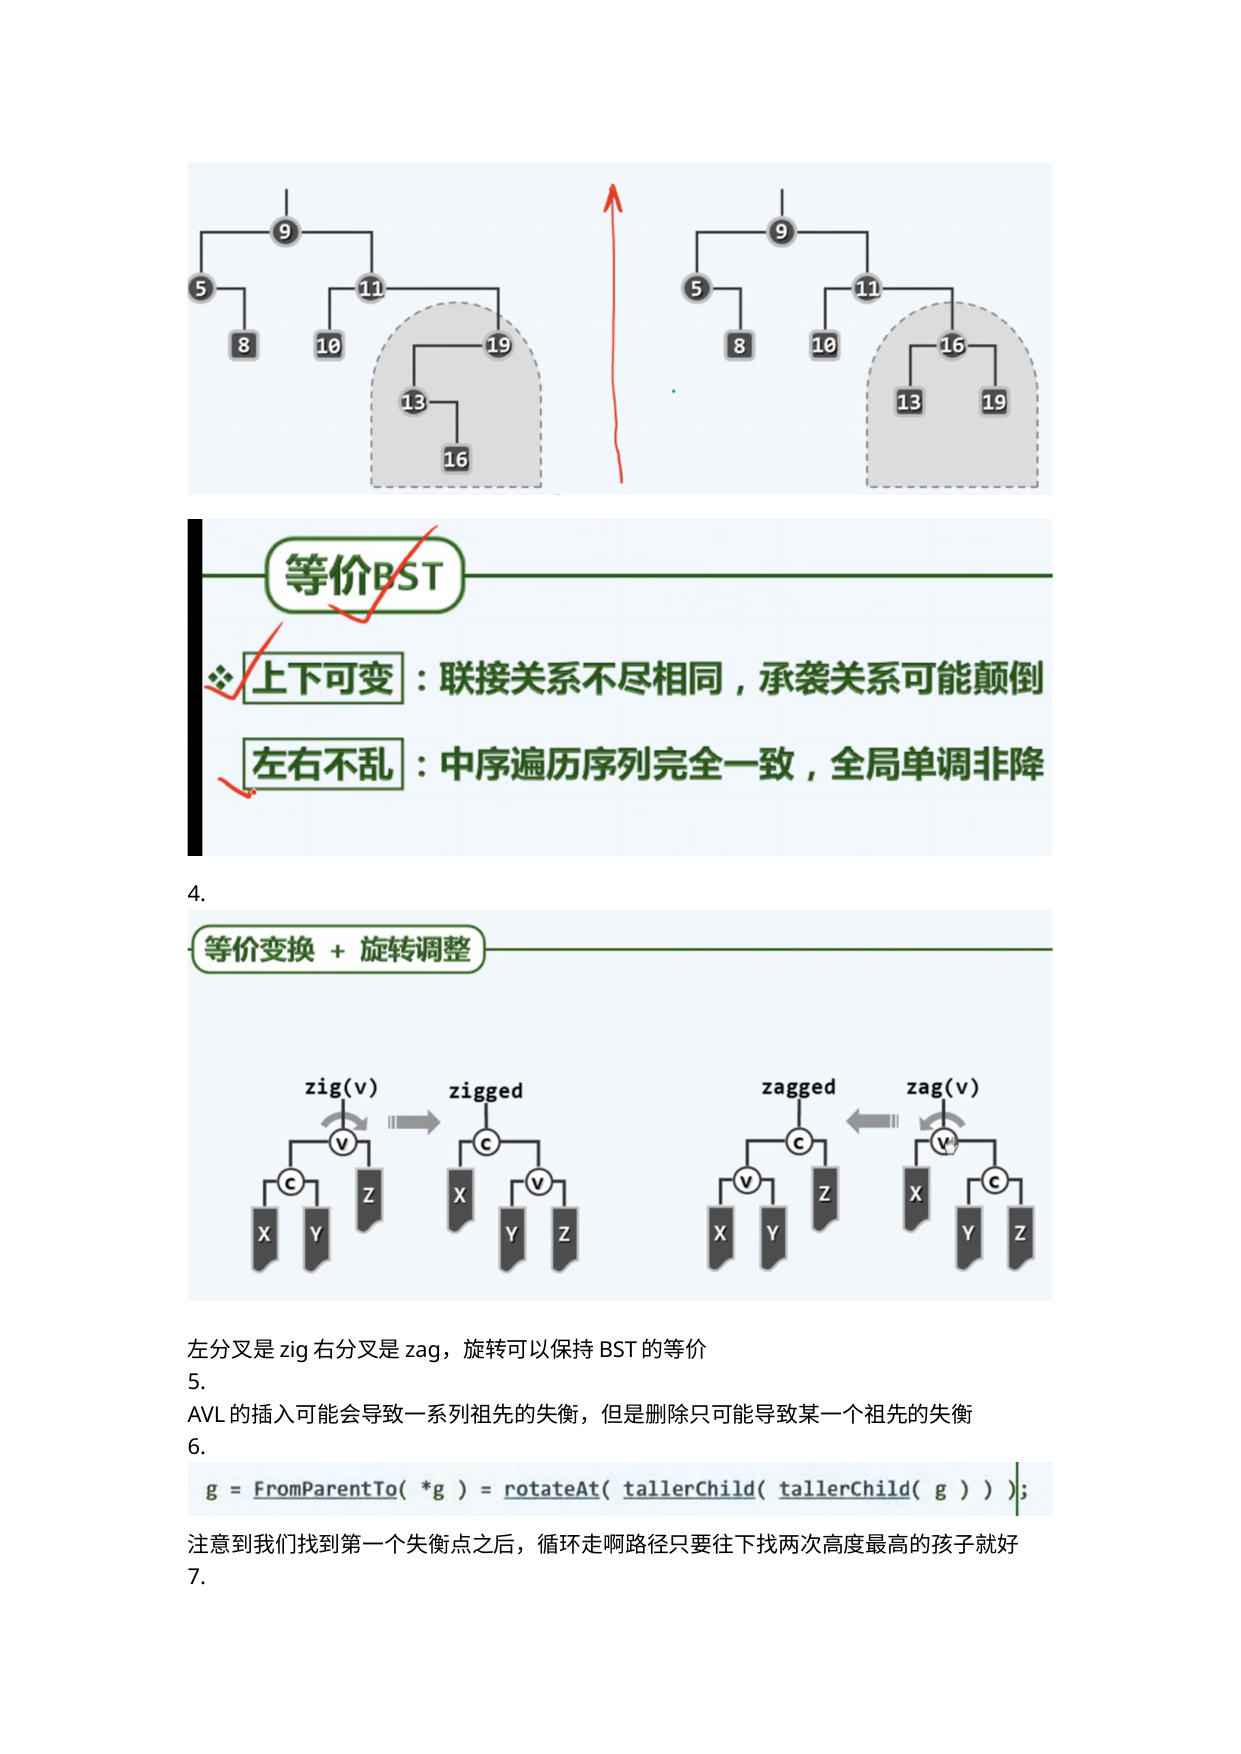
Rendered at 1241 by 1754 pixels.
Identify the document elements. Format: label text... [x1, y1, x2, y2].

text 6. [187, 1429, 1053, 1462]
picture [187, 1462, 1053, 1516]
text 4. [187, 877, 1053, 909]
text 5. [187, 1364, 1053, 1397]
text AVL的插入可能会导致一系列祖先的失衡，但是删除只可能导致某一个祖先的失衡 [187, 1397, 1053, 1429]
picture [187, 162, 1053, 495]
picture [187, 519, 1053, 856]
text 7. [187, 1559, 1053, 1592]
text 注意到我们找到第一个失衡点之后，循环走啊路径只要往下找两次高度最高的孩子就好 [187, 1527, 1053, 1559]
text 左分叉是zig右分叉是zag，旋转可以保持BST的等价 [187, 1332, 1053, 1364]
picture [187, 909, 1053, 1301]
